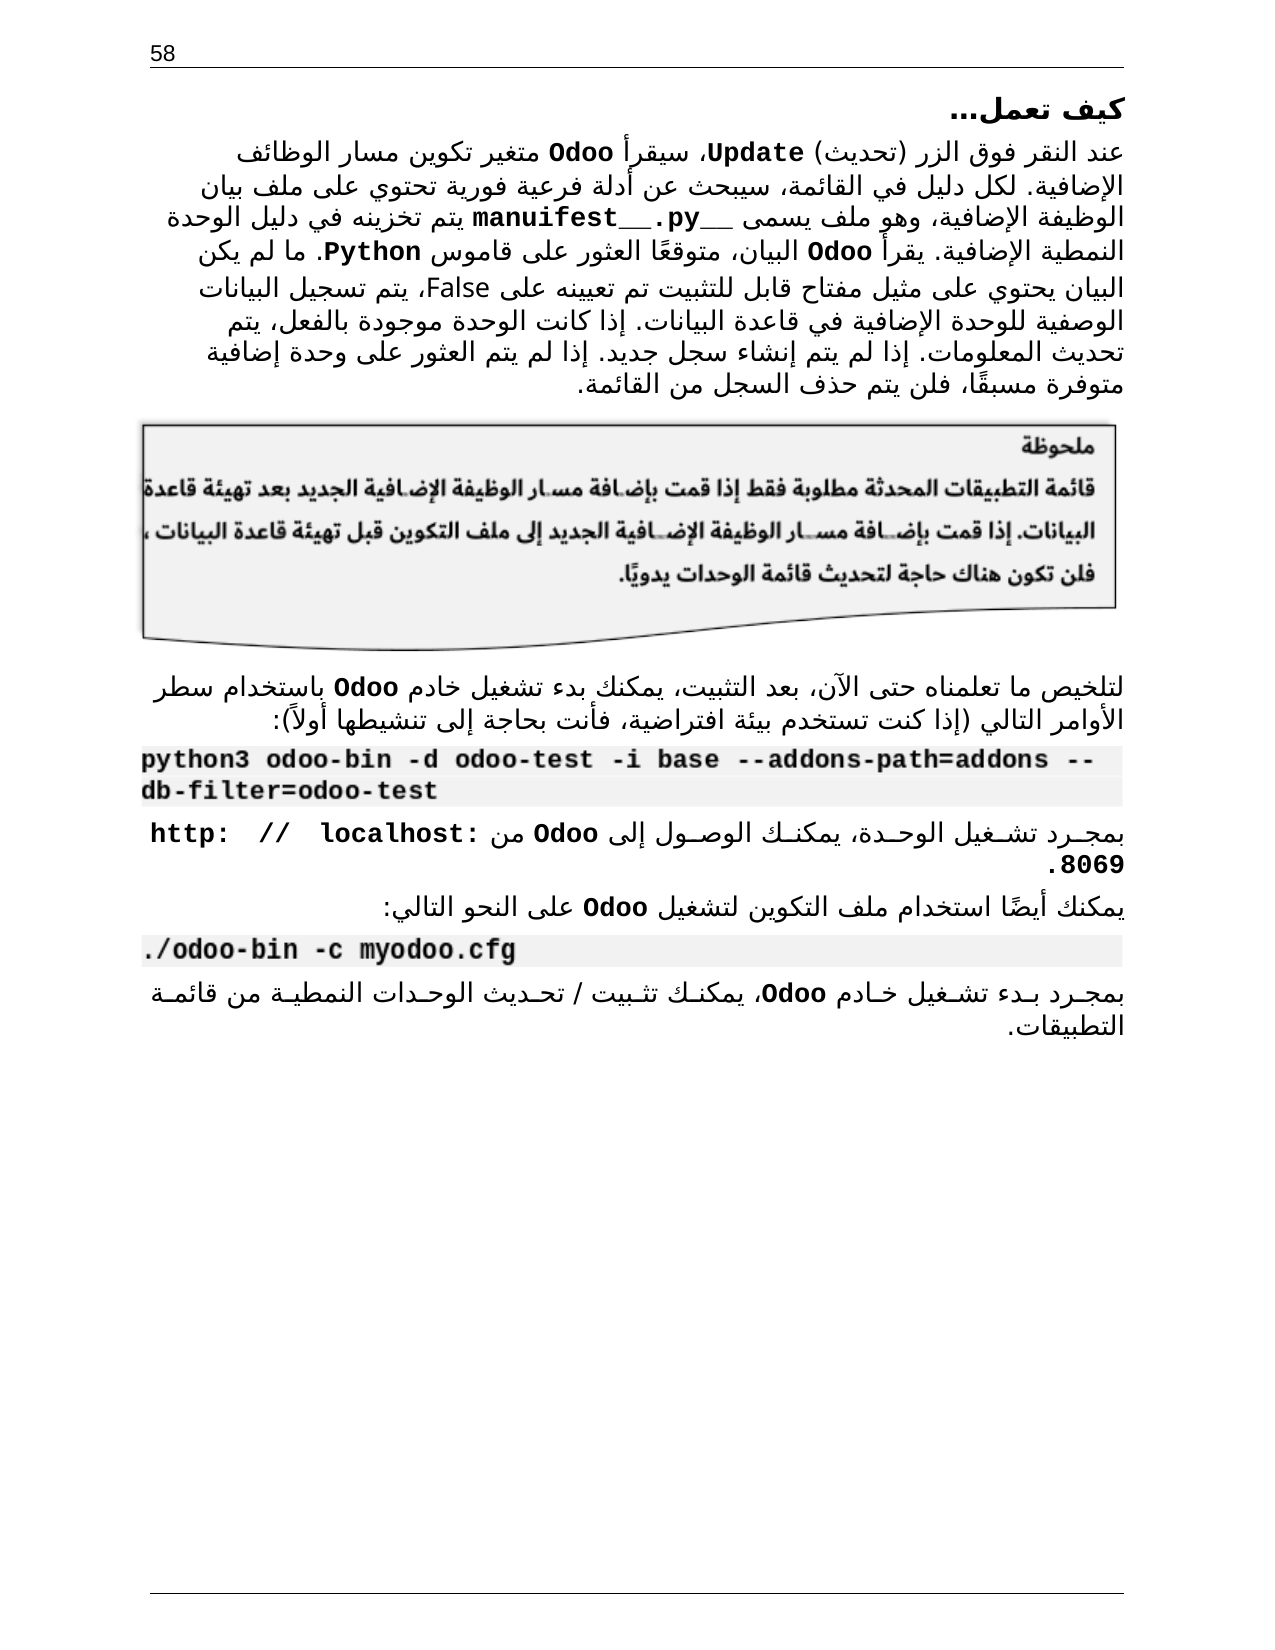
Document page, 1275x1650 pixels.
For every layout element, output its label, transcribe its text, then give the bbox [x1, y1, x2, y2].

text عند النقر فوق الزر (تحديث) Update، سيقرأ Odoo متغير تكوين مسار الوظائف الإضافية. لكل دليل في القائمة، سيبحث عن أدلة فرعية فورية تحتوي على ملف بيان الوظيفة الإضافية، وهو ملف يسمى __manuifest__.py يتم تخزينه في دليل الوحدة النمطية الإضافية. يقرأ Odoo البيان، متوقعًا العثور على قاموس Python. ما لم يكن البيان يحتوي على مثيل مفتاح قابل للتثبيت تم تعيينه على False، يتم تسجيل البيانات الوصفية للوحدة الإضافية في قاعدة البيانات. إذا كانت الوحدة موجودة بالفعل، يتم تحديث المعلومات. إذا لم يتم إنشاء سجل جديد. إذا لم يتم العثور على وحدة إضافية متوفرة مسبقًا، فلن يتم حذف السجل من القائمة. [150, 137, 1125, 399]
text كيف تعمل… [150, 92, 1125, 126]
text لتلخيص ما تعلمناه حتى الآن، بعد التثبيت، يمكنك بدء تشغيل خادم Odoo باستخدام سطر الأوامر التالي (إذا كنت تستخدم بيئة افتراضية، فأنت بحاجة إلى تنشيطها أولاً): [150, 671, 1125, 736]
text بمجرد تشغيل الوحدة، يمكنك الوصول إلى Odoo من http: // localhost: 8069. [150, 817, 1125, 881]
text يمكنك أيضًا استخدام ملف التكوين لتشغيل Odoo على النحو التالي: [150, 892, 1125, 925]
text بمجرد بدء تشغيل خادم Odoo، يمكنك تثبيت / تحديث الوحدات النمطية من قائمة التطبيقات. [150, 977, 1125, 1042]
